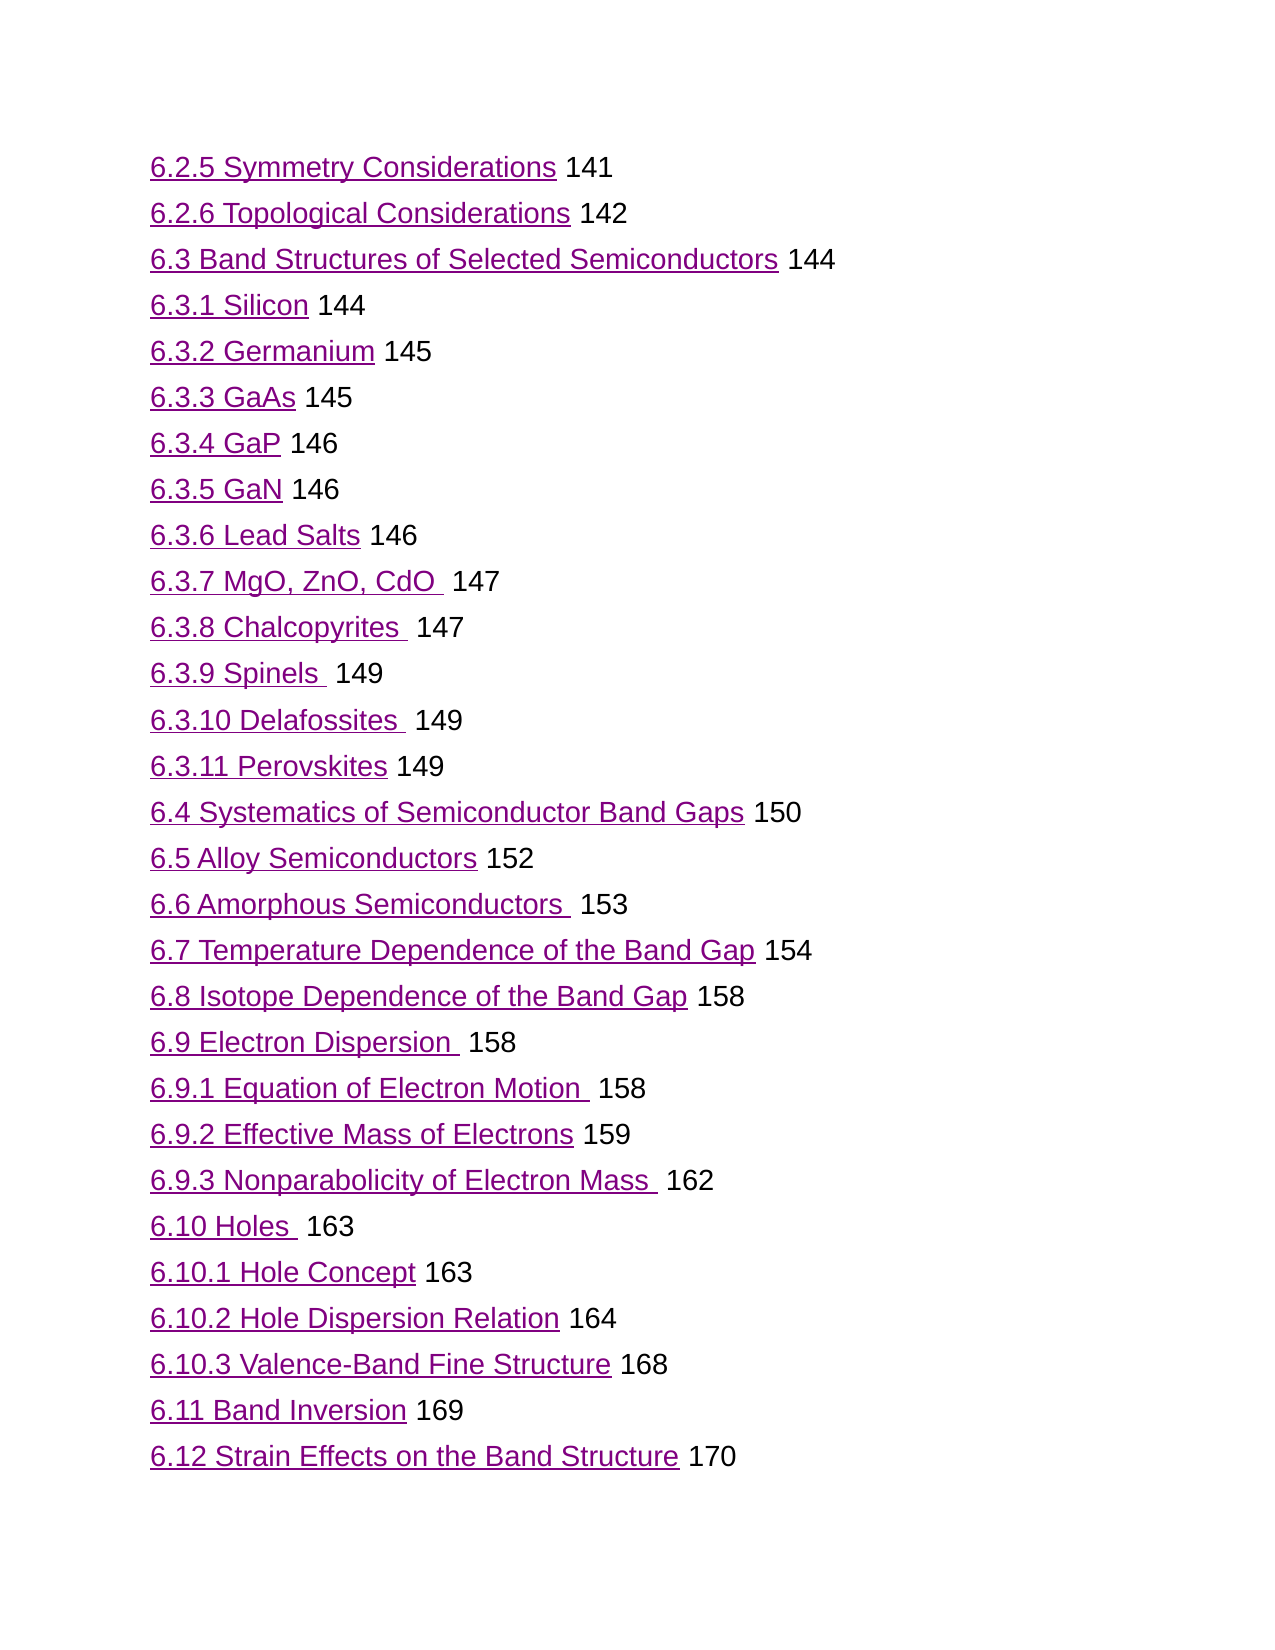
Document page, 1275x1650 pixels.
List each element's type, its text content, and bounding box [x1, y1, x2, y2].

text 6.​3.​5 GaN 146 [150, 472, 1125, 506]
text 6.​5 Alloy Semiconductors 152 [150, 841, 1125, 874]
text 6.​7 Temperature Dependence of the Band Gap 154 [150, 933, 1125, 966]
text 6.​10 Holes 163 [150, 1209, 1125, 1242]
text 6.​2.​5 Symmetry Considerations 141 [150, 150, 1125, 183]
text 6.​11 Band Inversion 169 [150, 1393, 1125, 1427]
text 6.​9.​1 Equation of Electron Motion 158 [150, 1071, 1125, 1104]
text 6.​3.​2 Germanium 145 [150, 334, 1125, 368]
text 6.​9 Electron Dispersion 158 [150, 1025, 1125, 1058]
text 6.​9.​2 Effective Mass of Electrons 159 [150, 1117, 1125, 1150]
text 6.​12 Strain Effects on the Band Structure 170 [150, 1439, 1125, 1473]
text 6.​3.​3 GaAs 145 [150, 380, 1125, 414]
text 6.​10.​1 Hole Concept 163 [150, 1255, 1125, 1288]
text 6.​3.​10 Delafossites 149 [150, 702, 1125, 736]
text 6.​3.​8 Chalcopyrites 147 [150, 610, 1125, 644]
text 6.​3.​9 Spinels 149 [150, 656, 1125, 690]
text 6.​3.​7 MgO, ZnO, CdO 147 [150, 564, 1125, 598]
text 6.​10.​2 Hole Dispersion Relation 164 [150, 1301, 1125, 1334]
text 6.​6 Amorphous Semiconductors 153 [150, 887, 1125, 920]
text 6.​3 Band Structures of Selected Semiconductors 144 [150, 242, 1125, 276]
text 6.​3.​4 GaP 146 [150, 426, 1125, 460]
text 6.​4 Systematics of Semiconductor Band Gaps 150 [150, 794, 1125, 828]
text 6.​3.​1 Silicon 144 [150, 288, 1125, 322]
text 6.​9.​3 Nonparabolicity of Electron Mass 162 [150, 1163, 1125, 1196]
text 6.​10.​3 Valence-Band Fine Structure 168 [150, 1347, 1125, 1381]
text 6.​3.​6 Lead Salts 146 [150, 518, 1125, 552]
text 6.​2.​6 Topological Considerations 142 [150, 196, 1125, 229]
text 6.​8 Isotope Dependence of the Band Gap 158 [150, 979, 1125, 1012]
text 6.​3.​11 Perovskites 149 [150, 748, 1125, 782]
